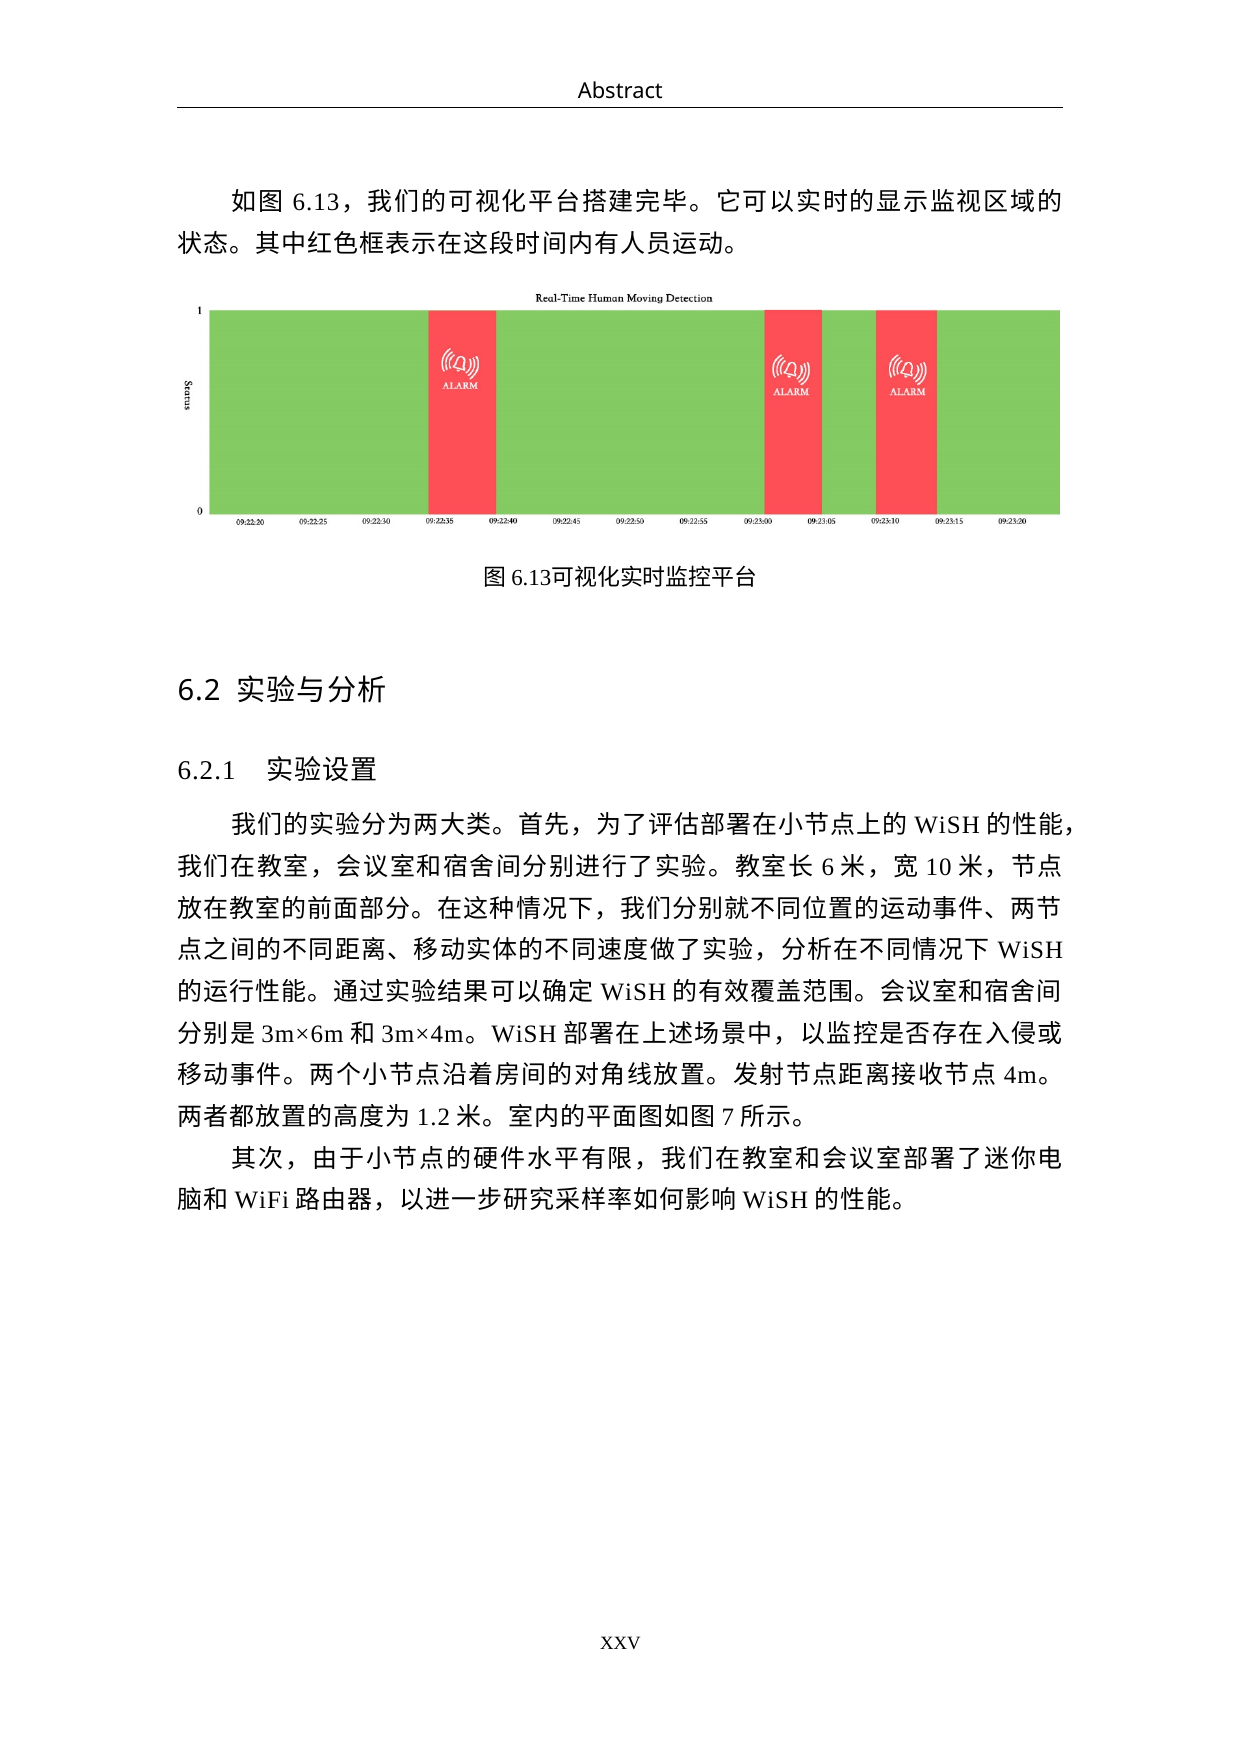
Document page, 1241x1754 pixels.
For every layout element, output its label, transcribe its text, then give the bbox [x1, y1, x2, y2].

text 实验与分析 [177, 667, 1063, 709]
text 其次，由于小节点的硬件水平有限，我们在教室和会议室部署了迷你电脑和WiFi路由器，以进一步研究采样率如何影响WiSH的性能。 [177, 1134, 1063, 1217]
picture [177, 285, 1063, 534]
text 实验设置 [177, 746, 1063, 788]
text 我们的实验分为两大类。首先，为了评估部署在小节点上的WiSH的性能，我们在教室，会议室和宿舍间分别进行了实验。教室长6米，宽10米，节点放在教室的前面部分。在这种情况下，我们分别就不同位置的运动事件、两节点之间的不同距离、移动实体的不同速度做了实验，分析在不同情况下WiSH的运行性能。通过实验结果可以确定WiSH的有效覆盖范围。会议室和宿舍间分别是3m×6m和3m×4m。WiSH部署在上述场景中，以监控是否存在入侵或移动事件。两个小节点沿着房间的对角线放置。发射节点距离接收节点4m。两者都放置的高度为1.2米。室内的平面图如图7所示。 [177, 801, 1063, 1134]
